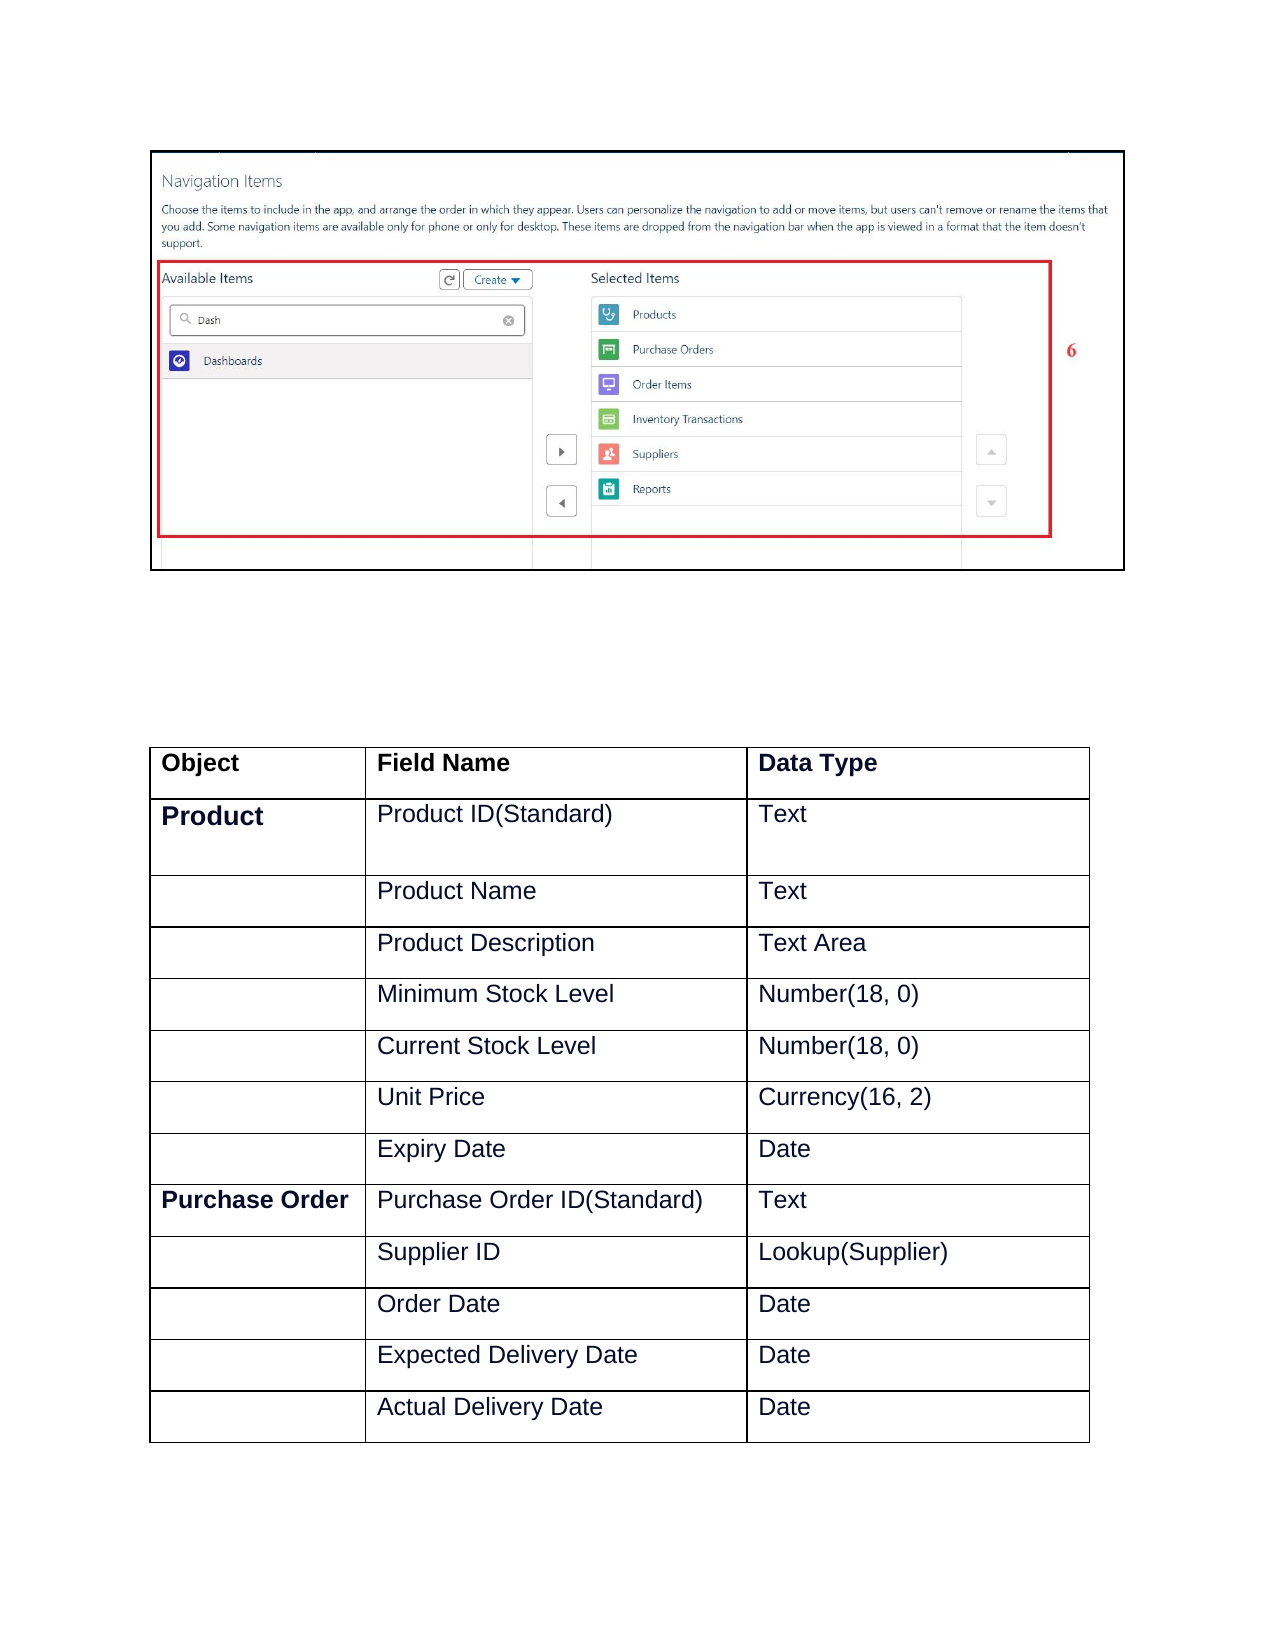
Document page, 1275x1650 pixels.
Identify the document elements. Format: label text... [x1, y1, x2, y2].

table_cell Number(18, 0) [748, 979, 1089, 1029]
table_cell [151, 1289, 365, 1339]
table_cell [151, 1392, 365, 1442]
table_cell [151, 1340, 365, 1390]
table_cell [151, 876, 365, 926]
table_cell Date [748, 1392, 1089, 1442]
table_cell [151, 1237, 365, 1287]
table_header Data Type [748, 748, 1089, 798]
table_cell Text [748, 876, 1089, 926]
table_cell Minimum Stock Level [366, 979, 746, 1029]
table_cell Product Name [366, 876, 746, 926]
table_cell Purchase Order [151, 1185, 365, 1236]
table_cell Date [748, 1340, 1089, 1390]
table_cell [151, 1082, 365, 1133]
table_header Field Name [366, 748, 746, 798]
table_cell Product Description [366, 928, 746, 978]
table_cell [151, 979, 365, 1029]
table_cell Date [748, 1134, 1089, 1184]
table_cell Purchase Order ID(Standard) [366, 1185, 746, 1236]
table_cell [151, 1031, 365, 1081]
table_cell Expected Delivery Date [366, 1340, 746, 1390]
table_cell Expiry Date [366, 1134, 746, 1184]
table_cell Number(18, 0) [748, 1031, 1089, 1081]
table_cell [151, 1134, 365, 1184]
table_cell Text Area [748, 928, 1089, 978]
table_header Object [151, 748, 365, 798]
table_cell Current Stock Level [366, 1031, 746, 1081]
table_cell Currency(16, 2) [748, 1082, 1089, 1133]
table_cell Unit Price [366, 1082, 746, 1133]
table_cell Date [748, 1289, 1089, 1339]
table_cell Actual Delivery Date [366, 1392, 746, 1442]
table_cell Order Date [366, 1289, 746, 1339]
table_cell Text [748, 1185, 1089, 1236]
table_cell Text [748, 800, 1089, 875]
table_cell Lookup(Supplier) [748, 1237, 1089, 1287]
picture [152, 152, 1123, 569]
table_cell Supplier ID [366, 1237, 746, 1287]
table_cell Product [151, 800, 365, 875]
table_cell [151, 928, 365, 978]
table_cell Product ID(Standard) [366, 800, 746, 875]
